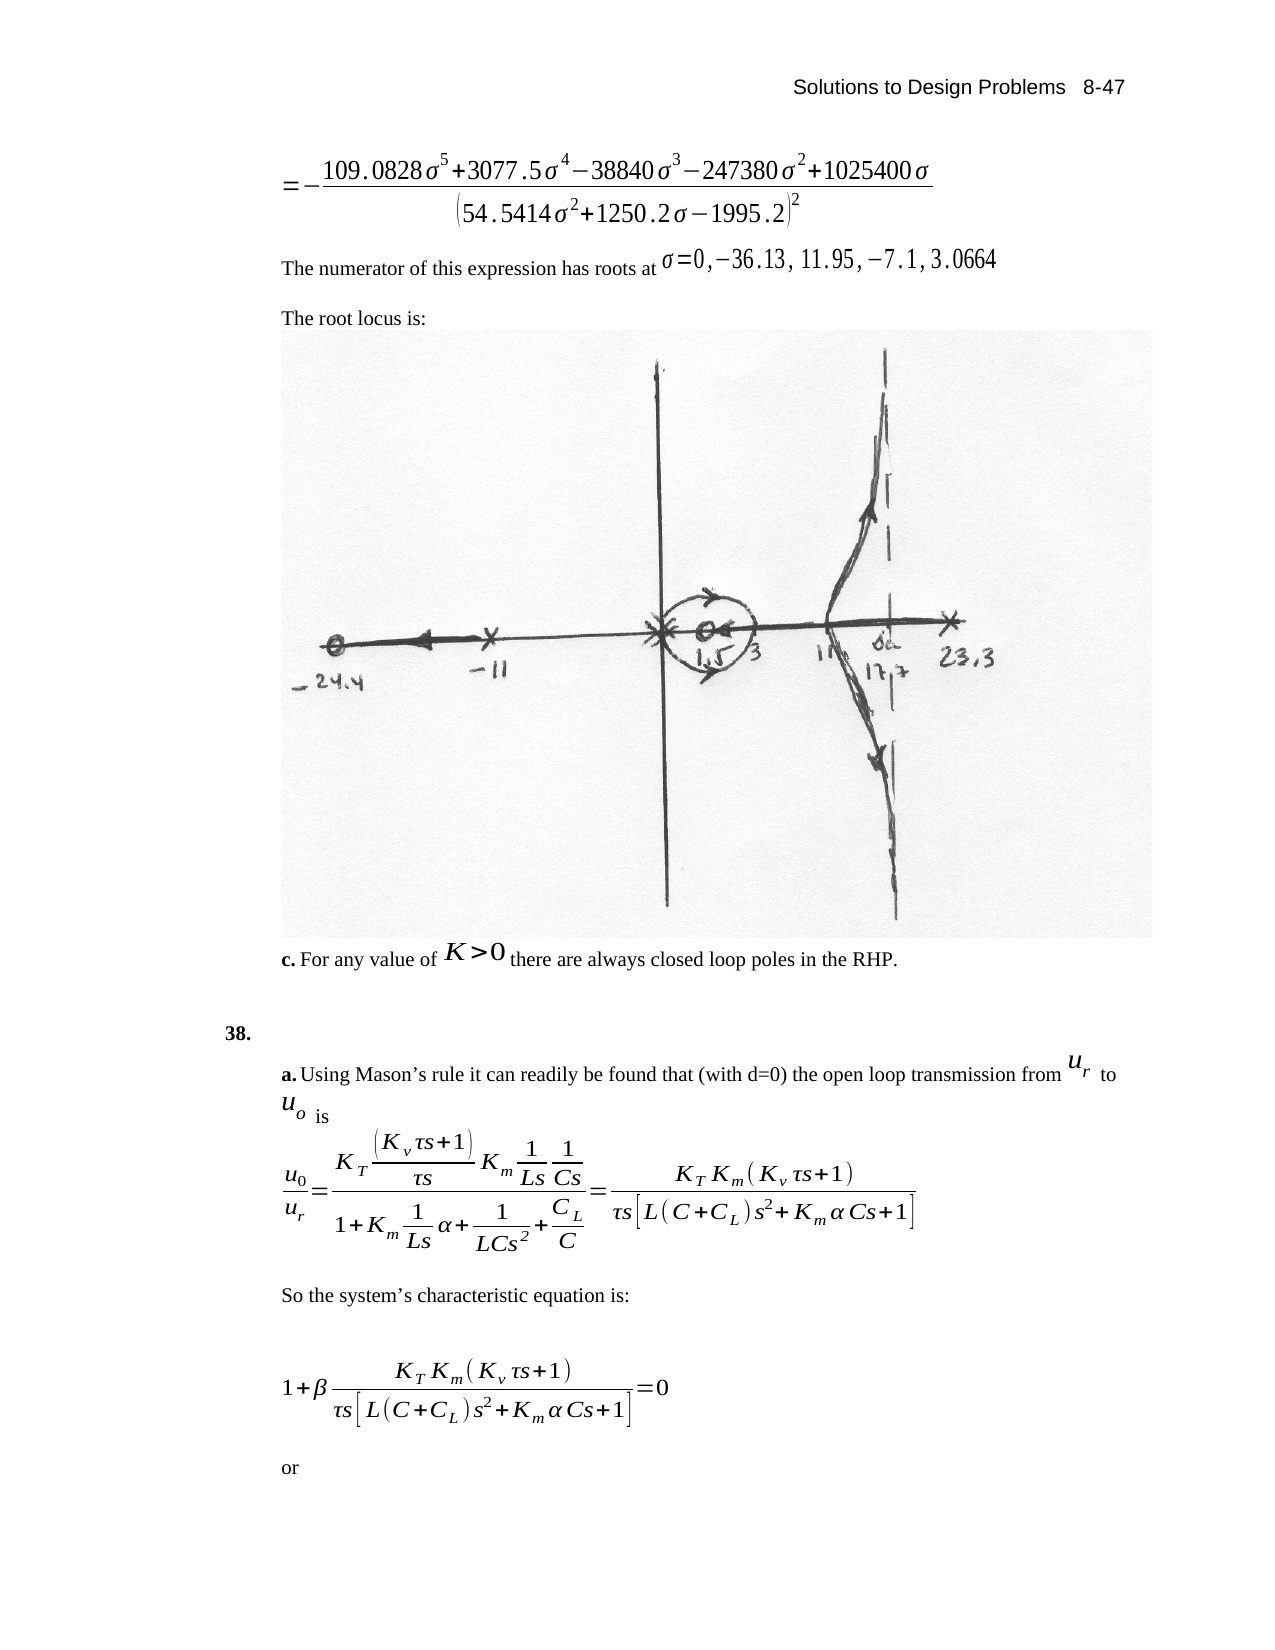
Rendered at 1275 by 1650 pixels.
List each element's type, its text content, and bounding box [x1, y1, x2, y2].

text 38. [225, 995, 1125, 1045]
text The numerator of this expression has roots at [281, 230, 1125, 280]
text or [281, 1429, 1125, 1479]
list For any value of there are always closed loop poles in the RHP. [281, 938, 1125, 971]
text The root locus is: [281, 280, 1125, 330]
list Using Mason’s rule it can readily be found that (with d=0) the open loop transmission from to is [281, 1045, 1125, 1128]
picture [281, 330, 1153, 938]
text So the system’s characteristic equation is: [281, 1257, 1125, 1307]
